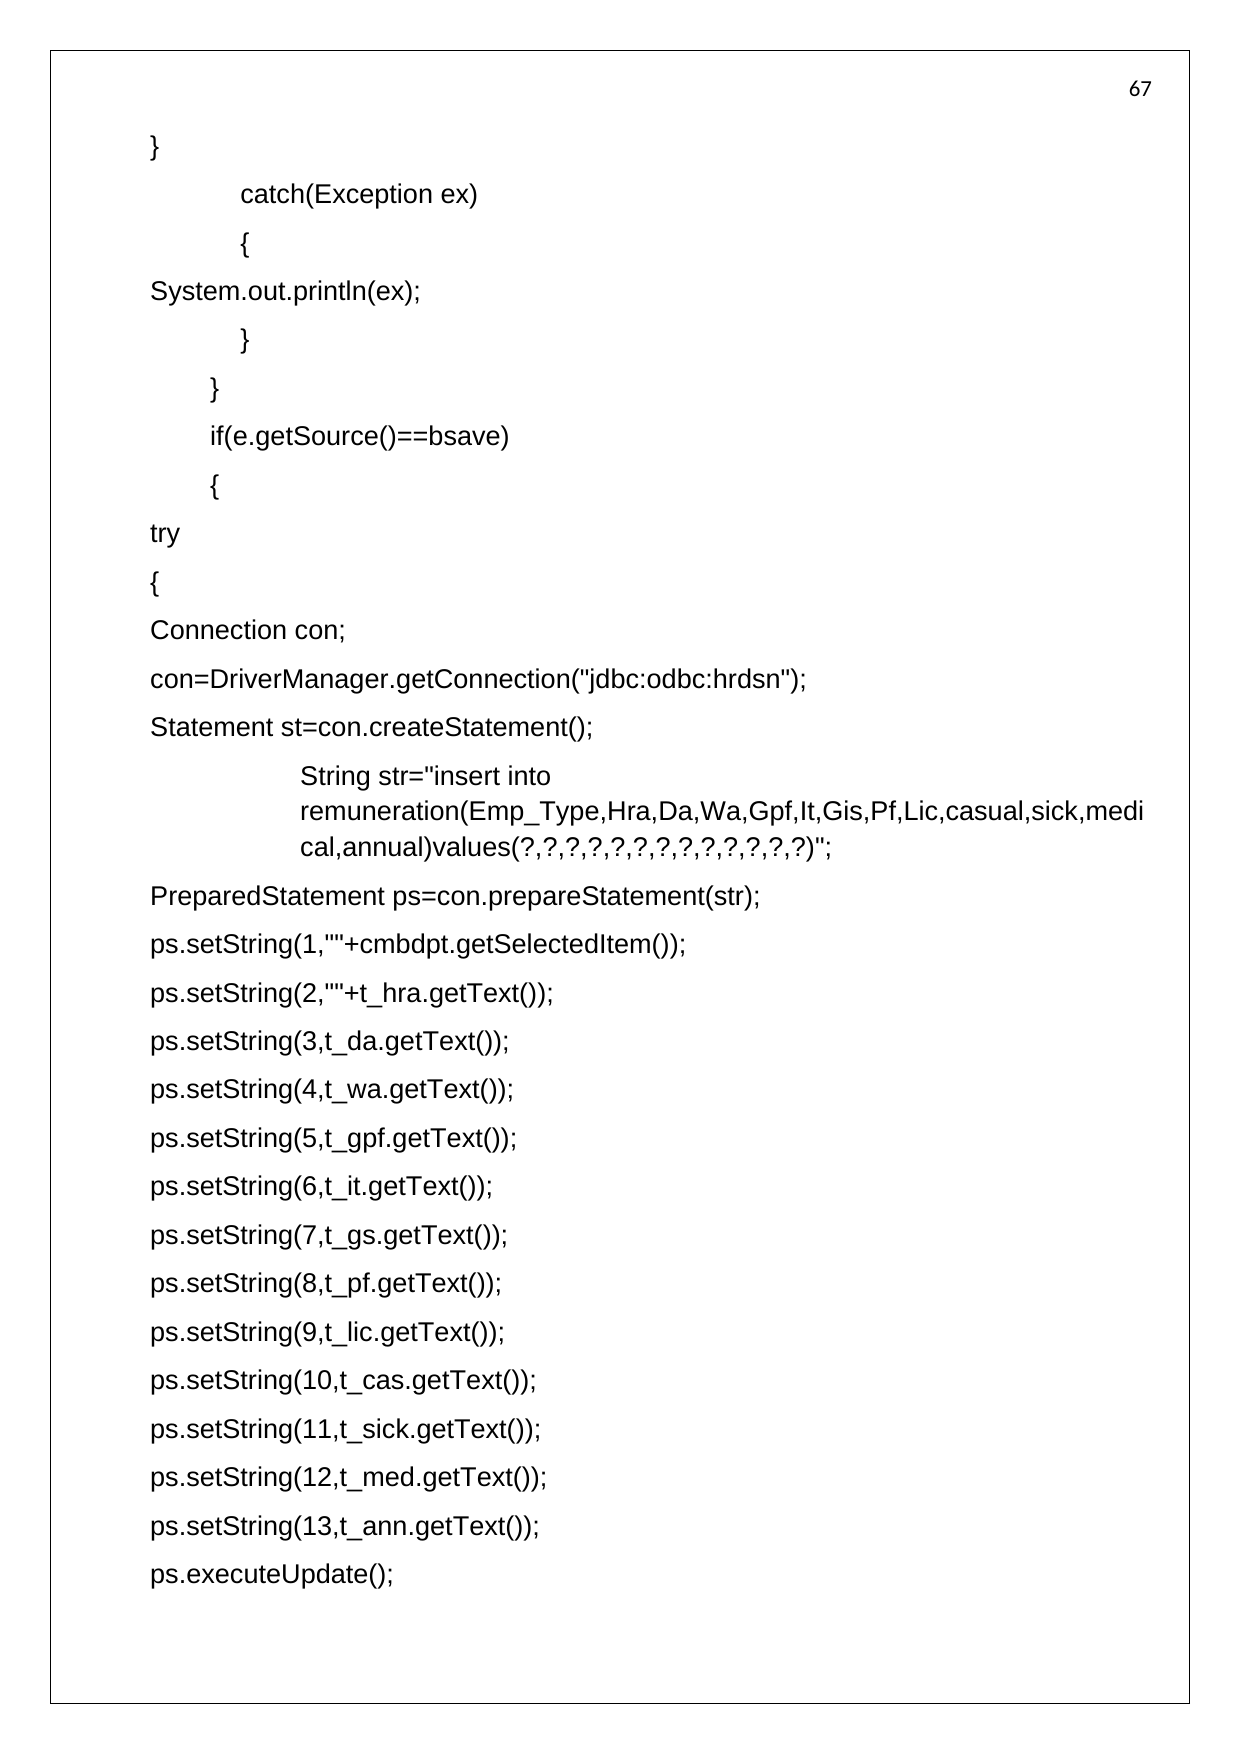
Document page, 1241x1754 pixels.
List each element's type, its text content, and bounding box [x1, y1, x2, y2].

text ps.setString(1,""+cmbdpt.getSelectedItem()); [150, 928, 1152, 959]
text } [150, 323, 1152, 355]
text ps.setString(6,t_it.getText()); [150, 1170, 1152, 1202]
text { [150, 566, 1152, 597]
text ps.setString(10,t_cas.getText()); [150, 1364, 1152, 1395]
text Connection con; [150, 614, 1152, 645]
text con=DriverManager.getConnection("jdbc:odbc:hrdsn"); [150, 663, 1152, 694]
text Statement st=con.createStatement(); [150, 711, 1152, 742]
text if(e.getSource()==bsave) [150, 420, 1152, 452]
text ps.setString(11,t_sick.getText()); [150, 1413, 1152, 1444]
text ps.setString(13,t_ann.getText()); [150, 1509, 1152, 1541]
text ps.setString(5,t_gpf.getText()); [150, 1122, 1152, 1153]
text ps.setString(8,t_pf.getText()); [150, 1267, 1152, 1298]
text PreparedStatement ps=con.prepareStatement(str); [150, 880, 1152, 911]
text } [150, 130, 1152, 161]
text ps.setString(2,""+t_hra.getText()); [150, 977, 1152, 1008]
text ps.setString(4,t_wa.getText()); [150, 1073, 1152, 1105]
text catch(Exception ex) [150, 178, 1152, 209]
text } [150, 372, 1152, 403]
text ps.setString(9,t_lic.getText()); [150, 1316, 1152, 1347]
text { [150, 227, 1152, 258]
text ps.setString(12,t_med.getText()); [150, 1461, 1152, 1492]
text String str="insert into remuneration(Emp_Type,Hra,Da,Wa,Gpf,It,Gis,Pf,Lic,casual,sick,medical,annual)values(?,?,?,?,?,?,?,?,?,?,?,?,?)"; [300, 759, 1152, 863]
text System.out.println(ex); [150, 275, 1152, 306]
text { [150, 469, 1152, 500]
text ps.setString(3,t_da.getText()); [150, 1025, 1152, 1056]
text ps.executeUpdate(); [150, 1558, 1152, 1589]
text ps.setString(7,t_gs.getText()); [150, 1219, 1152, 1250]
text try [150, 517, 1152, 548]
